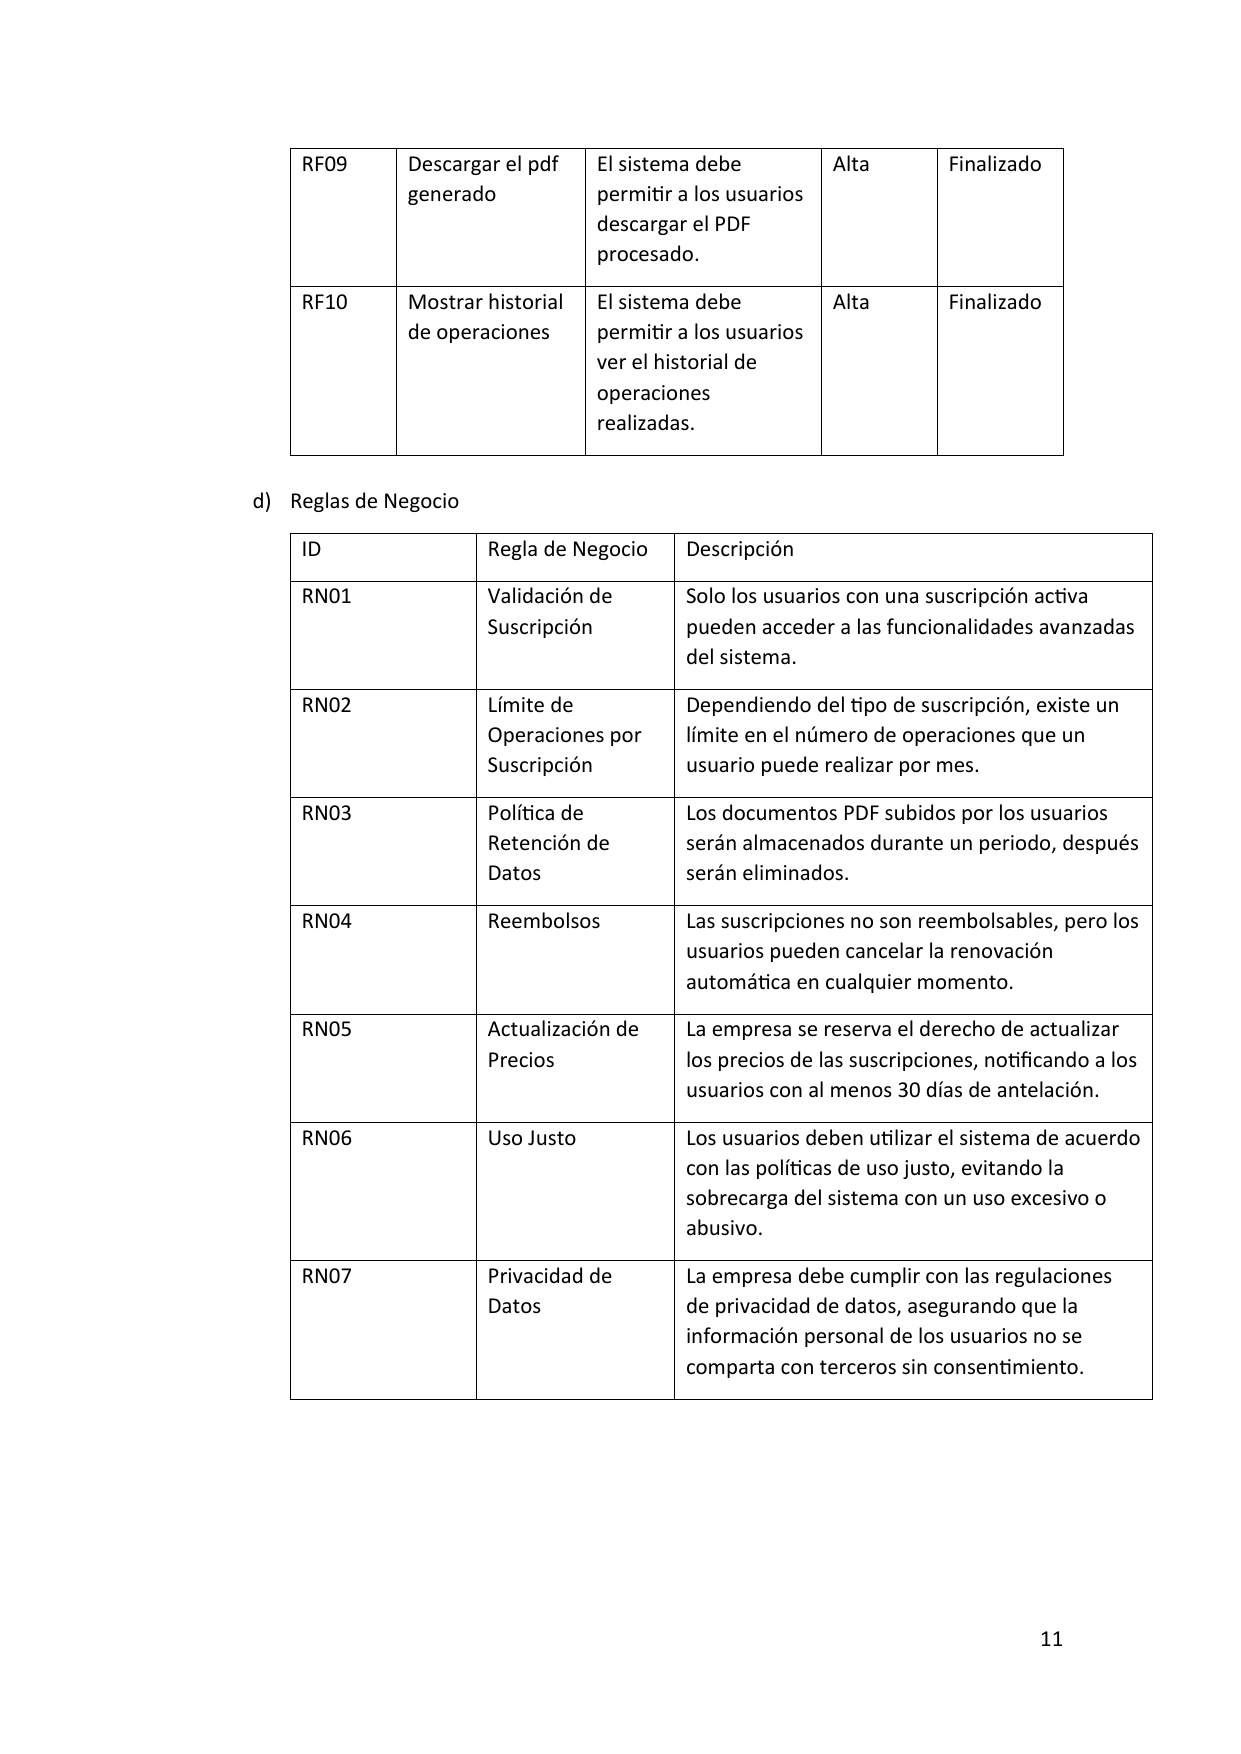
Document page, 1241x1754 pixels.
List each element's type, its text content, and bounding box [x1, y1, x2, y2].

table_cell La empresa debe cumplir con las regulaciones de privacidad de datos, asegurando que la información personal de los usuarios no se comparta con terceros sin consentimiento. [675, 1261, 1152, 1399]
table_cell RN02 [291, 690, 476, 797]
table_header Regla de Negocio [477, 534, 674, 581]
table_cell Validación de Suscripción [477, 582, 674, 689]
table_cell RF09 [291, 149, 396, 286]
table_cell RN07 [291, 1261, 476, 1399]
table_cell Solo los usuarios con una suscripción activa pueden acceder a las funcionalidades avanzadas del sistema. [675, 582, 1152, 689]
table_cell RN06 [291, 1123, 476, 1260]
list Reglas de Negocio [252, 486, 1063, 514]
table_cell Descargar el pdf generado [397, 149, 585, 286]
table_cell Política de Retención de Datos [477, 798, 674, 905]
table_cell RN05 [291, 1015, 476, 1122]
table_cell Alta [822, 287, 937, 455]
table_cell Privacidad de Datos [477, 1261, 674, 1399]
table_cell Actualización de Precios [477, 1015, 674, 1122]
table_cell RN01 [291, 582, 476, 689]
table_cell RN03 [291, 798, 476, 905]
table_cell Los usuarios deben utilizar el sistema de acuerdo con las políticas de uso justo, evitando la sobrecarga del sistema con un uso excesivo o abusivo. [675, 1123, 1152, 1260]
table_header ID [291, 534, 476, 581]
table_cell Finalizado [938, 287, 1063, 455]
table_cell Los documentos PDF subidos por los usuarios serán almacenados durante un periodo, después serán eliminados. [675, 798, 1152, 905]
table_header Descripción [675, 534, 1152, 581]
table_cell RN04 [291, 906, 476, 1013]
table_cell RF10 [291, 287, 396, 455]
table_cell La empresa se reserva el derecho de actualizar los precios de las suscripciones, notificando a los usuarios con al menos 30 días de antelación. [675, 1015, 1152, 1122]
table_cell El sistema debe permitir a los usuarios descargar el PDF procesado. [586, 149, 821, 286]
table_cell Reembolsos [477, 906, 674, 1013]
table_cell Alta [822, 149, 937, 286]
table_cell Límite de Operaciones por Suscripción [477, 690, 674, 797]
table_cell Finalizado [938, 149, 1063, 286]
table_cell Uso Justo [477, 1123, 674, 1260]
table_cell Las suscripciones no son reembolsables, pero los usuarios pueden cancelar la renovación automática en cualquier momento. [675, 906, 1152, 1013]
table_cell Dependiendo del tipo de suscripción, existe un límite en el número de operaciones que un usuario puede realizar por mes. [675, 690, 1152, 797]
table_cell El sistema debe permitir a los usuarios ver el historial de operaciones realizadas. [586, 287, 821, 455]
table_cell Mostrar historial de operaciones [397, 287, 585, 455]
